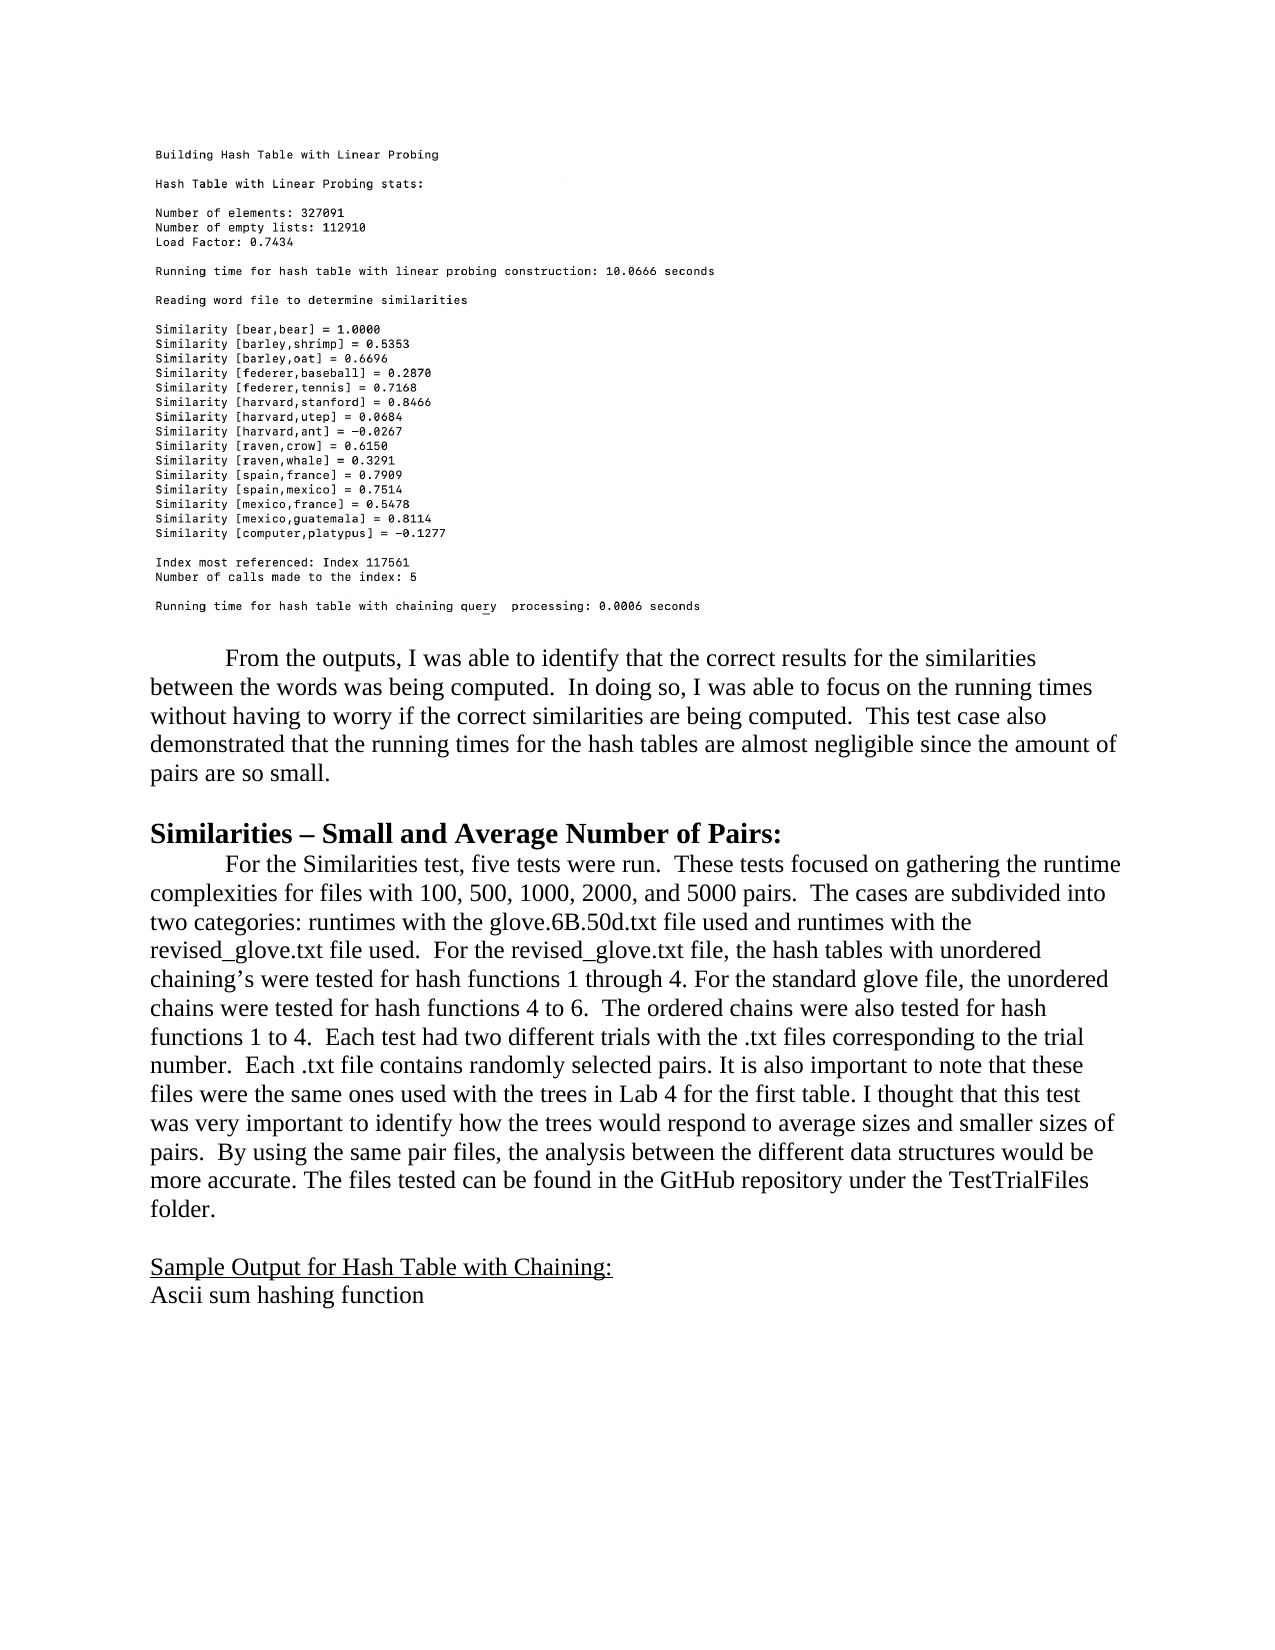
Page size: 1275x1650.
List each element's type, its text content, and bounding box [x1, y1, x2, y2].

text From the outputs, I was able to identify that the correct results for the similarities between the words was being computed. In doing so, I was able to focus on the running times without having to worry if the correct similarities are being computed. This test case also demonstrated that the running times for the hash tables are almost negligible since the amount of pairs are so small. [150, 643, 1125, 787]
text Ascii sum hashing function [150, 1281, 1125, 1309]
text For the Similarities test, five tests were run. These tests focused on gathering the runtime complexities for files with 100, 500, 1000, 2000, and 5000 pairs. The cases are subdivided into two categories: runtimes with the glove.6B.50d.txt file used and runtimes with the revised_glove.txt file used. For the revised_glove.txt file, the hash tables with unordered chaining’s were tested for hash functions 1 through 4. For the standard glove file, the unordered chains were tested for hash functions 4 to 6. The ordered chains were also tested for hash functions 1 to 4. Each test had two different trials with the .txt files corresponding to the trial number. Each .txt file contains randomly selected pairs. It is also important to note that these files were the same ones used with the trees in Lab 4 for the first table. I thought that this test was very important to identify how the trees would respond to average sizes and smaller sizes of pairs. By using the same pair files, the analysis between the different data structures would be more accurate. The files tested can be found in the GitHub repository under the TestTrialFiles folder. [150, 849, 1125, 1223]
picture [150, 150, 721, 615]
text Similarities – Small and Average Number of Pairs: [150, 816, 1125, 849]
text Sample Output for Hash Table with Chaining: [150, 1252, 1125, 1281]
